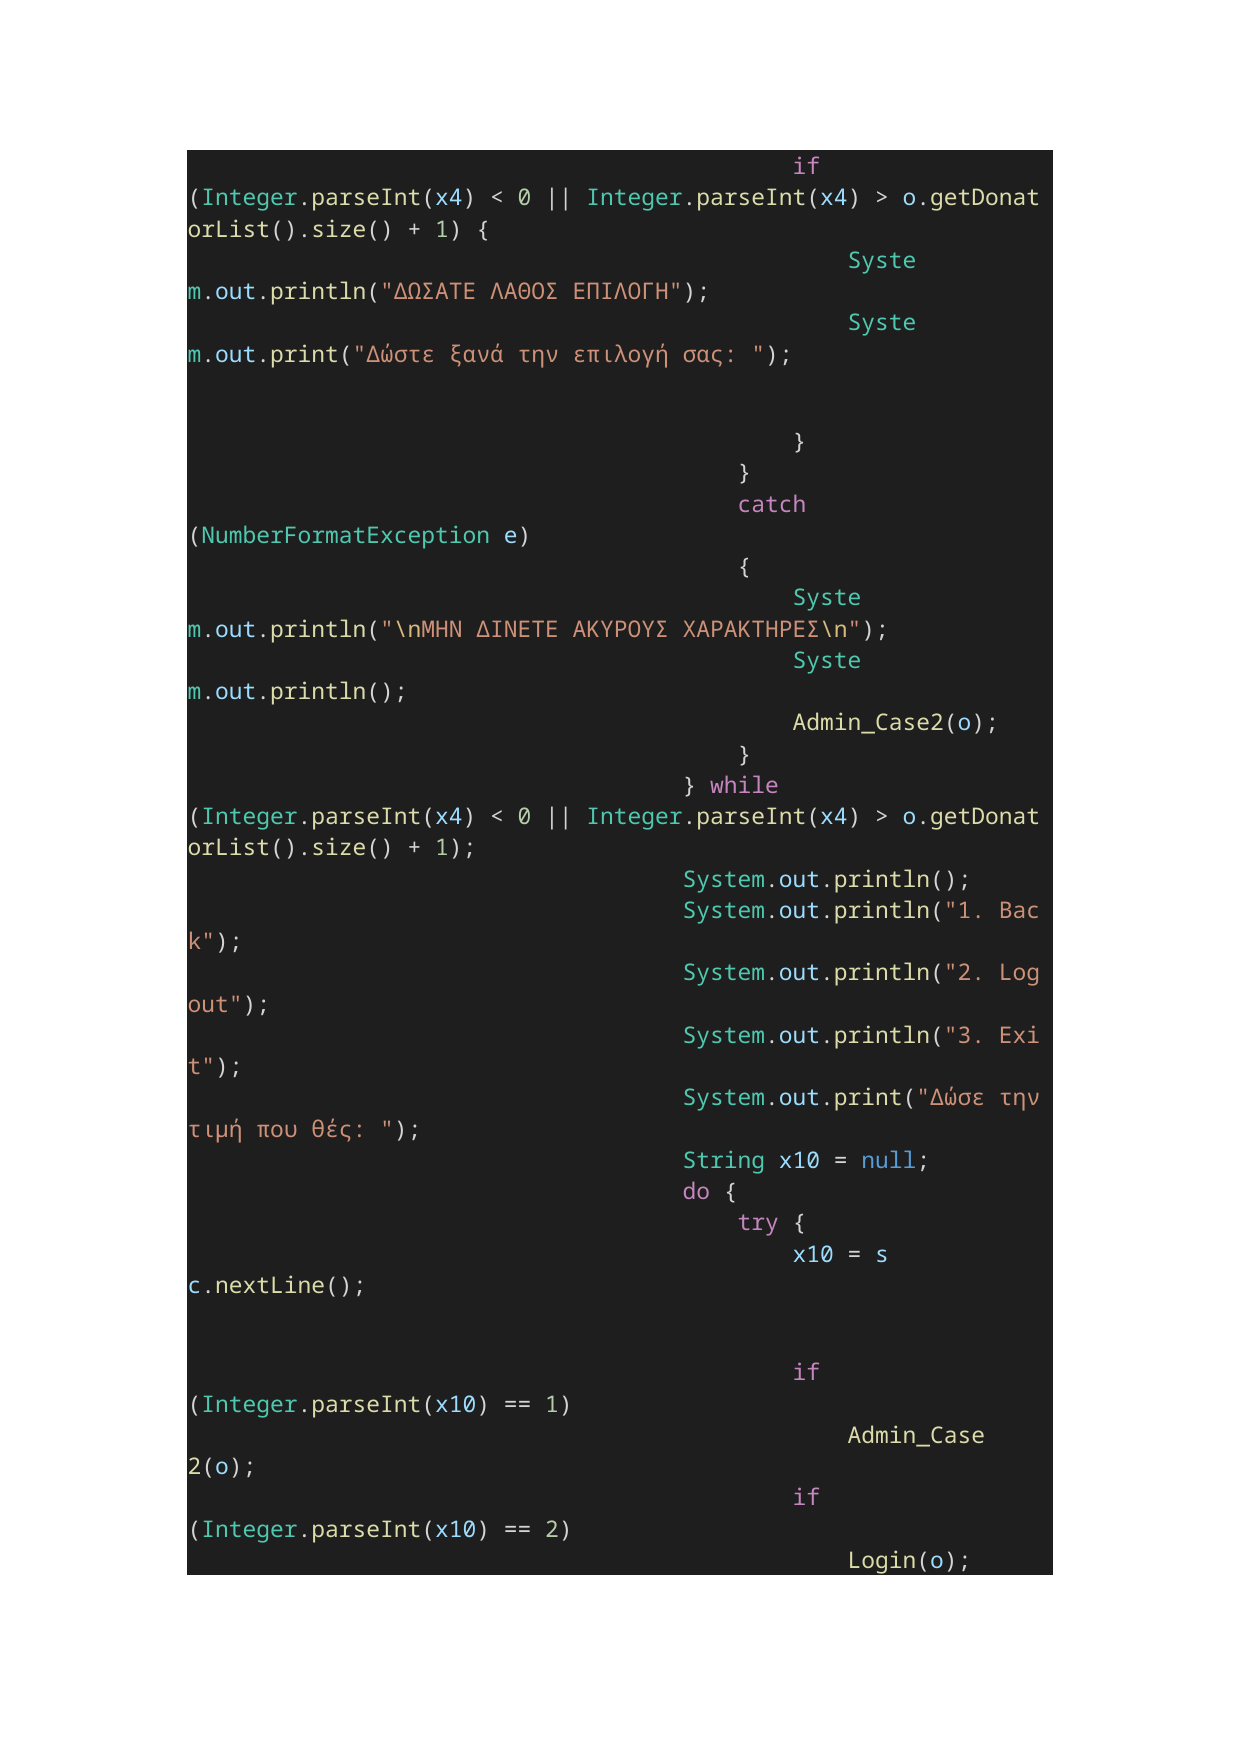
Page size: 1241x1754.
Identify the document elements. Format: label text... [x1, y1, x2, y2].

text try { [187, 1206, 1053, 1237]
text System.out.println("ΔΩΣΑΤΕ ΛΑΘΟΣ ΕΠΙΛΟΓΗ"); [187, 244, 1053, 306]
text Admin_Case2(o); [187, 706, 1053, 737]
text System.out.println("2. Logout"); [187, 956, 1053, 1019]
text if (Integer.parseInt(x4) < 0 || Integer.parseInt(x4) > o.getDonatorList().size() + 1) { [187, 150, 1053, 244]
text if (Integer.parseInt(x10) == 2) [187, 1481, 1053, 1544]
text System.out.println("1. Back"); [187, 894, 1053, 956]
text Admin_Case2(o); [187, 1419, 1053, 1481]
text } [187, 737, 1053, 769]
text x10 = sc.nextLine(); [187, 1237, 1053, 1300]
text } while (Integer.parseInt(x4) < 0 || Integer.parseInt(x4) > o.getDonatorList().size() + 1); [187, 769, 1053, 862]
text catch (NumberFormatException e) [187, 487, 1053, 550]
text if (Integer.parseInt(x10) == 1) [187, 1356, 1053, 1419]
text } [187, 425, 1053, 456]
text System.out.println(); [187, 862, 1053, 894]
text do { [187, 1175, 1053, 1206]
text { [187, 550, 1053, 581]
text String x10 = null; [187, 1144, 1053, 1175]
text } [187, 456, 1053, 487]
text System.out.println(); [187, 644, 1053, 706]
text System.out.println("3. Exit"); [187, 1019, 1053, 1081]
text System.out.print("Δώσε την τιμή που θές: "); [187, 1081, 1053, 1144]
text System.out.println("\nΜΗΝ ΔΙΝΕΤΕ ΑΚΥΡΟΥΣ ΧΑΡΑΚΤΗΡΕΣ\n"); [187, 581, 1053, 644]
text System.out.print("Δώστε ξανά την επιλογή σας: "); [187, 306, 1053, 369]
text Login(o); [187, 1544, 1053, 1575]
